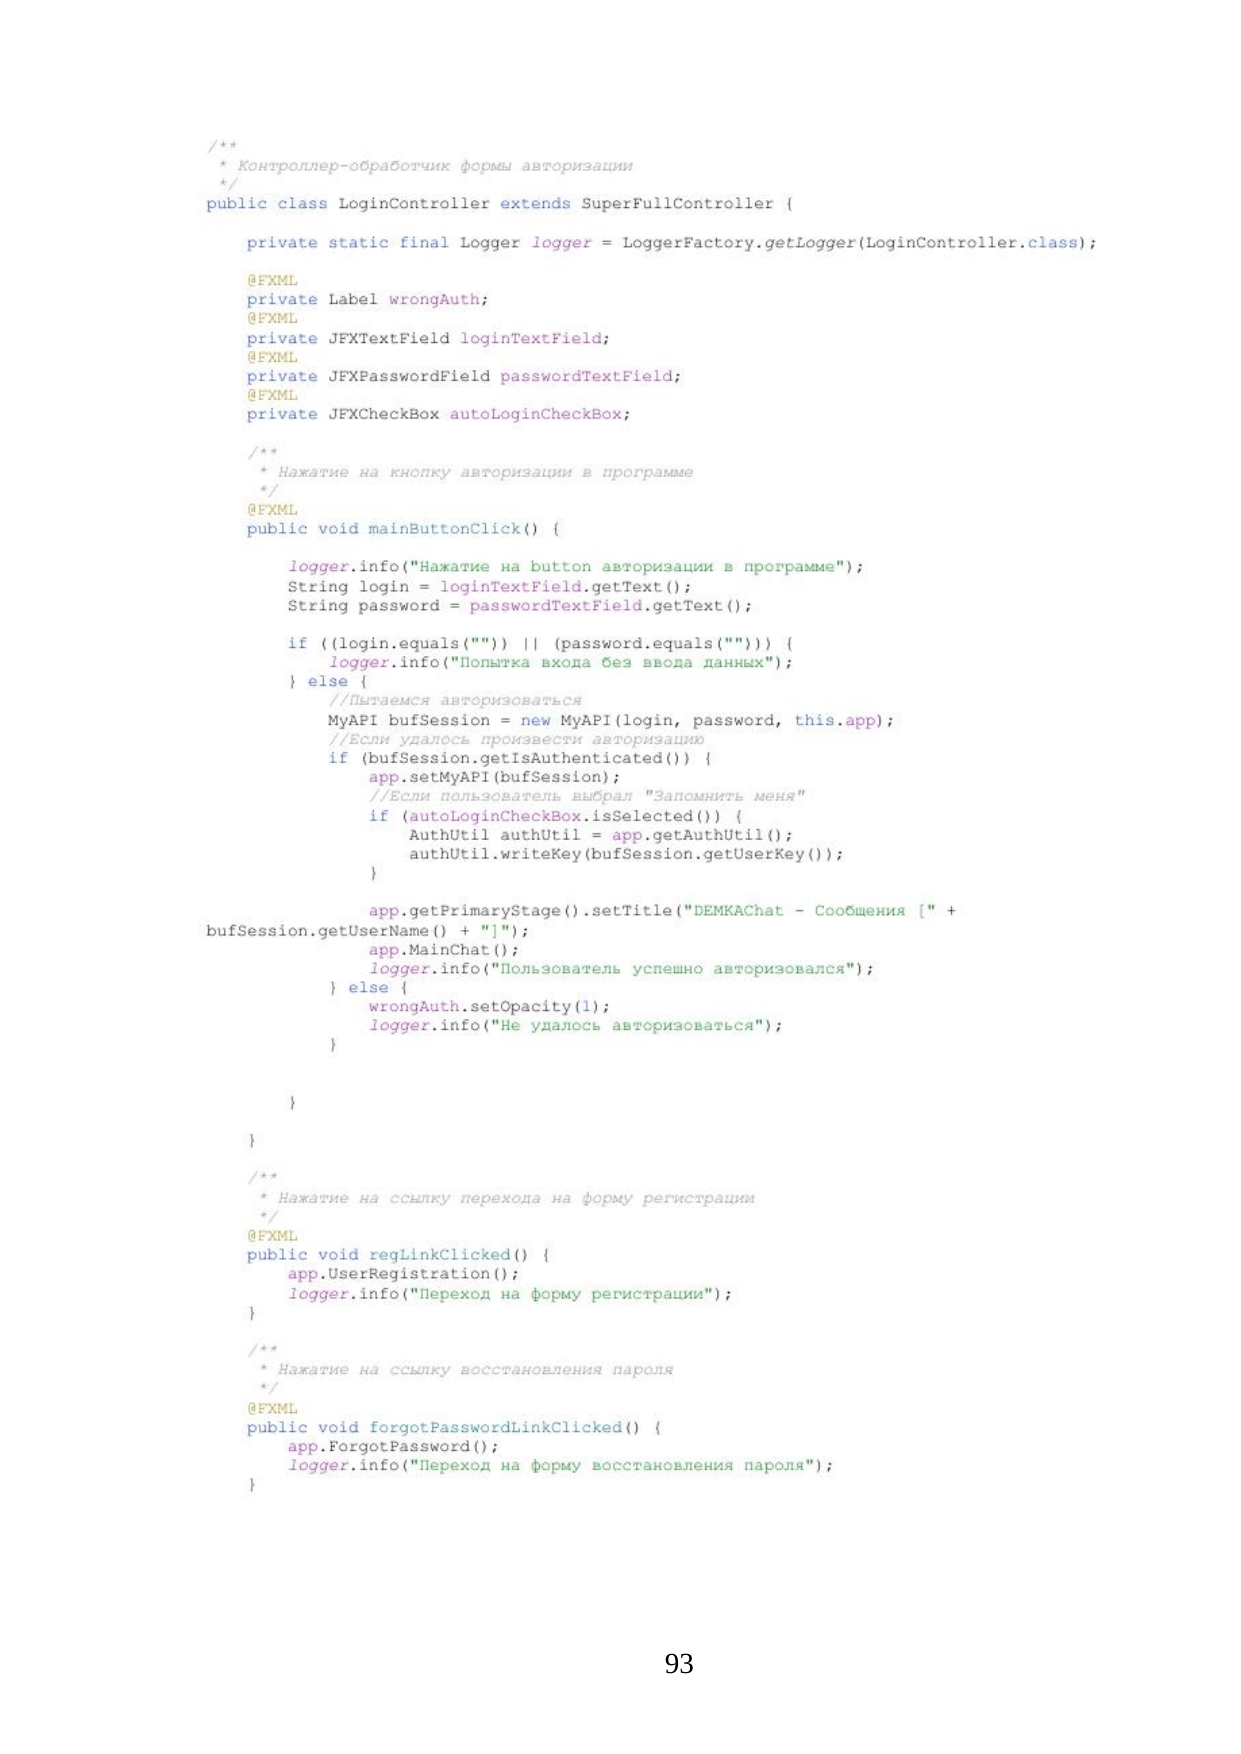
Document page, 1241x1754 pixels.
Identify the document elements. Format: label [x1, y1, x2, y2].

picture [177, 118, 1182, 1539]
